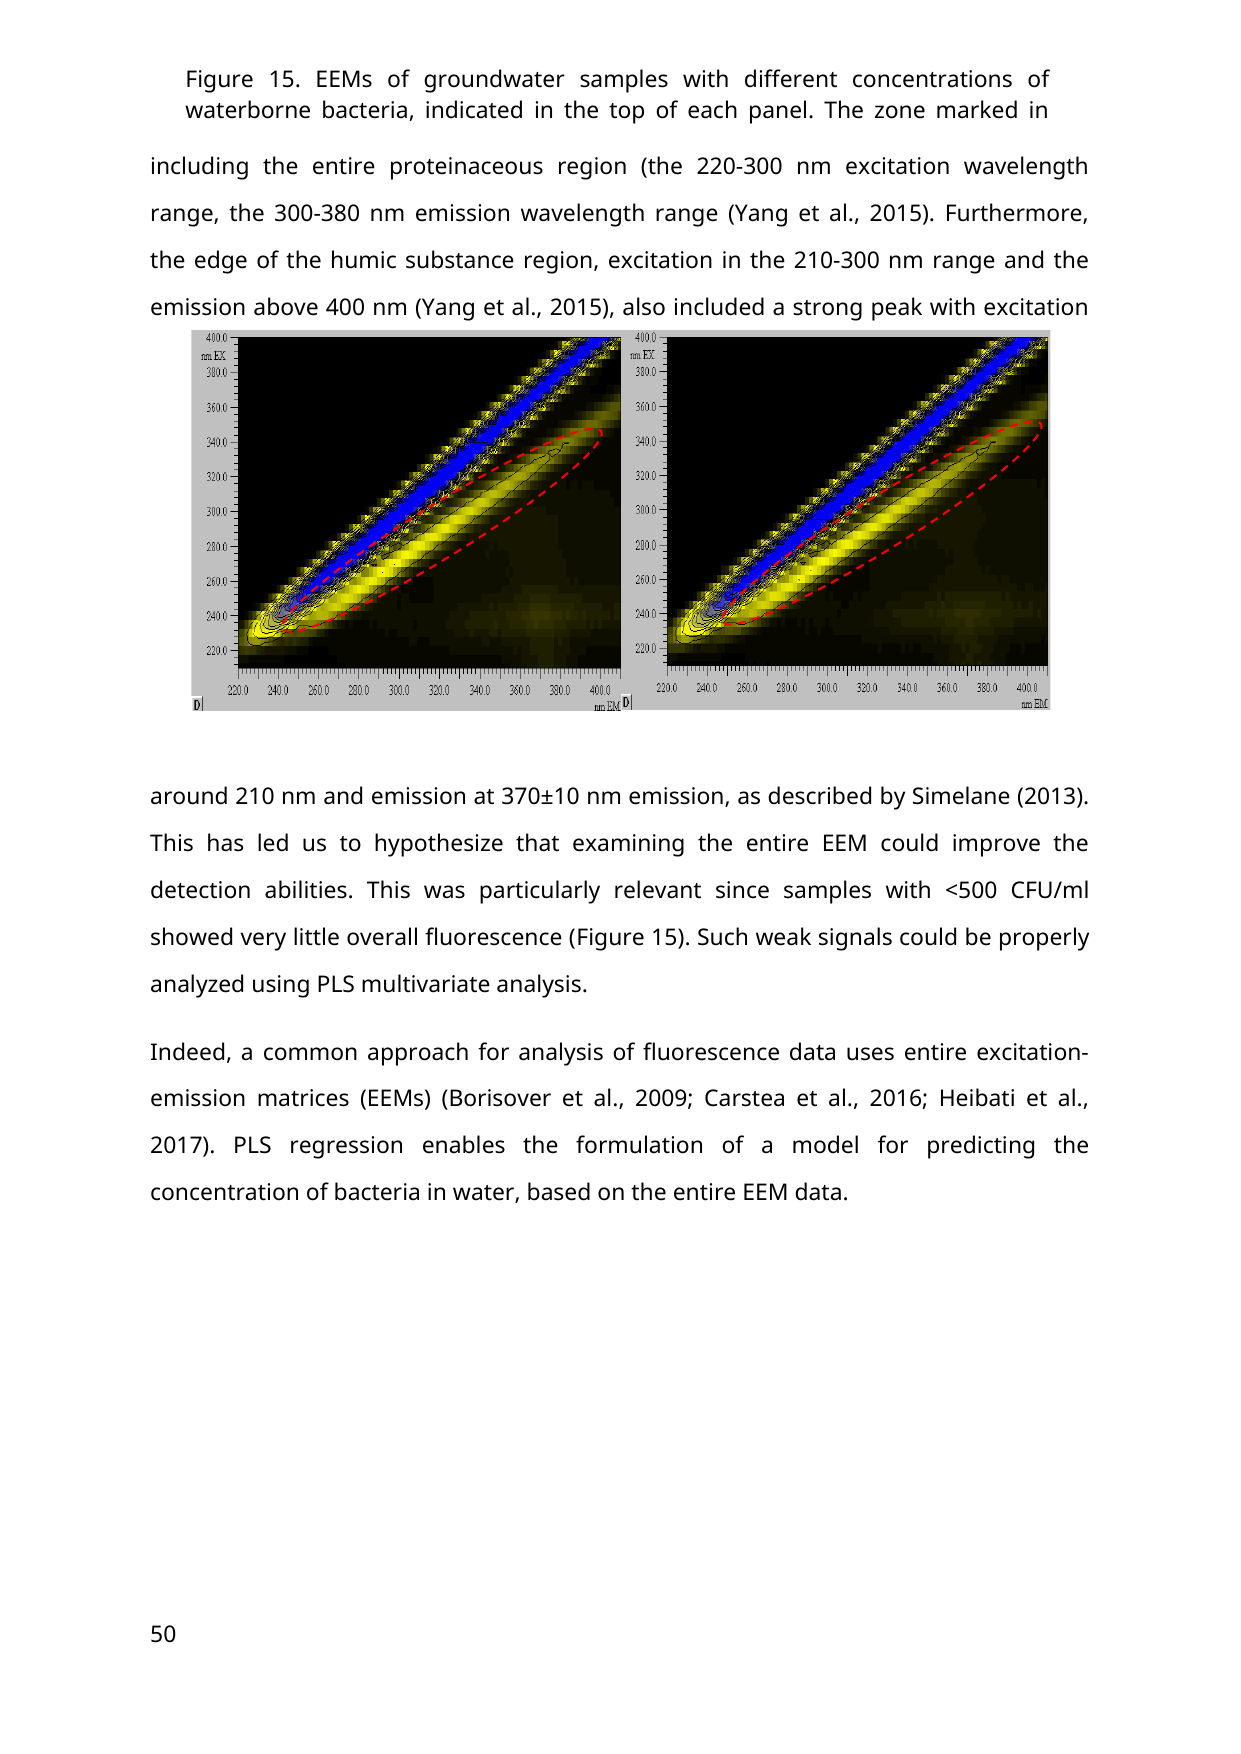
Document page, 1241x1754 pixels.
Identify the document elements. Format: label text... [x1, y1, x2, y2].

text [150, 150, 1090, 999]
text Indeed, a common approach for analysis of fluorescence data uses entire excitation-emission matrices (EEMs) (Borisover et al., 2009; Carstea et al., 2016; Heibati et al., 2017). PLS regression enables the formulation of a model for predicting the concentration of bacteria in water, based on the entire EEM data. [150, 1035, 1090, 1207]
picture [191, 330, 1051, 711]
